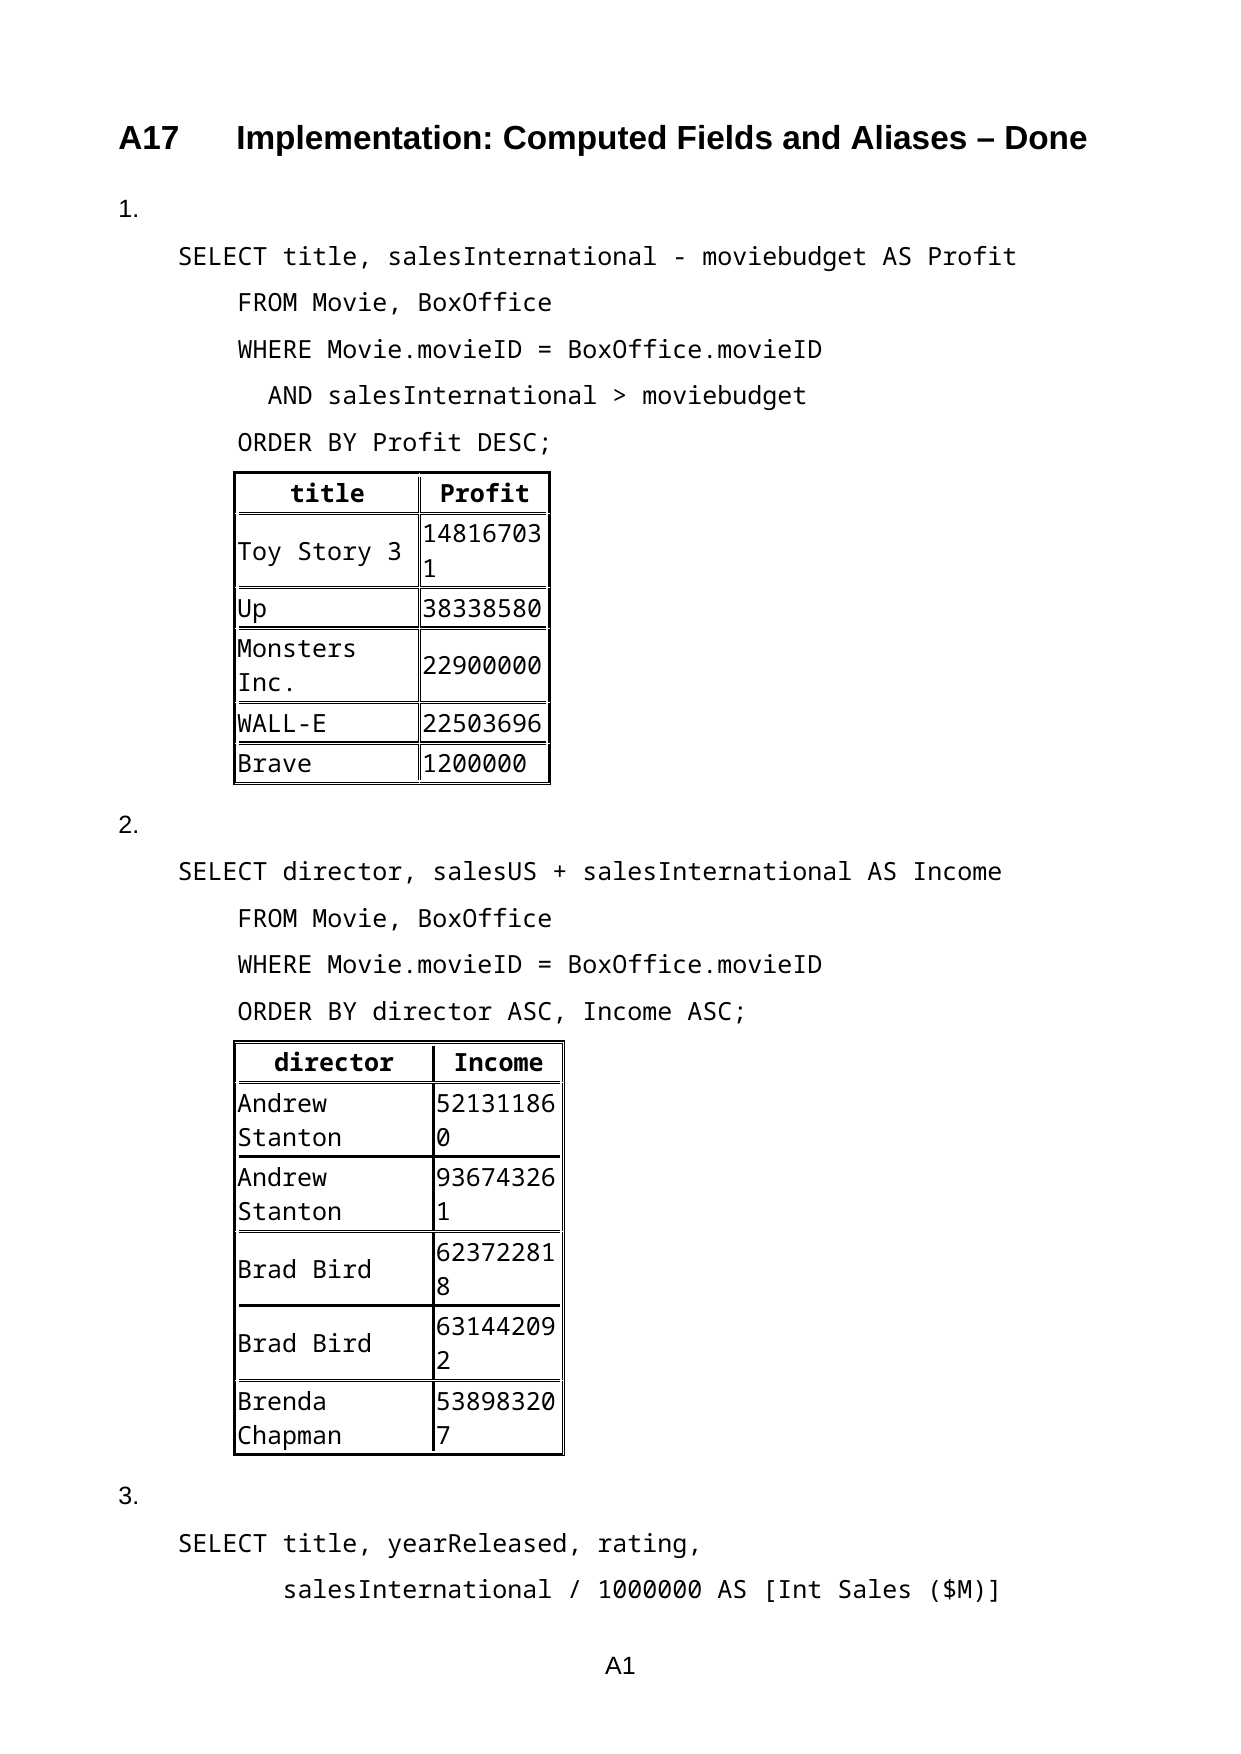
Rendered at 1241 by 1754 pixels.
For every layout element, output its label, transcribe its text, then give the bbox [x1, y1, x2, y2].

subtitle Implementation: Computed Fields and Aliases – Done [118, 118, 1122, 157]
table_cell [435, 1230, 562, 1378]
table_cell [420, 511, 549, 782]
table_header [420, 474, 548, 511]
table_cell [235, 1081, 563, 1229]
text WHERE Movie.movieID = BoxOffice.movieID [177, 331, 1122, 365]
text FROM Movie, BoxOffice [177, 285, 1122, 319]
text FROM Movie, BoxOffice [177, 900, 1122, 934]
text salesInternational / 1000000 AS [Int Sales ($M)] [177, 1572, 1122, 1606]
text SELECT title, yearReleased, rating, [177, 1525, 1122, 1559]
text SELECT director, salesUS + salesInternational AS Income [177, 854, 1122, 888]
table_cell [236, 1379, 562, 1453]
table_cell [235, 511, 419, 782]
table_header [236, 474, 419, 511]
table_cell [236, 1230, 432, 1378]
text ORDER BY director ASC, Income ASC; [177, 993, 1122, 1028]
text ORDER BY Profit DESC; [177, 424, 1122, 458]
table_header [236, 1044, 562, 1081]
text SELECT title, salesInternational - moviebudget AS Profit [177, 238, 1122, 272]
text WHERE Movie.movieID = BoxOffice.movieID [177, 947, 1122, 981]
text AND salesInternational > moviebudget [177, 378, 1122, 412]
